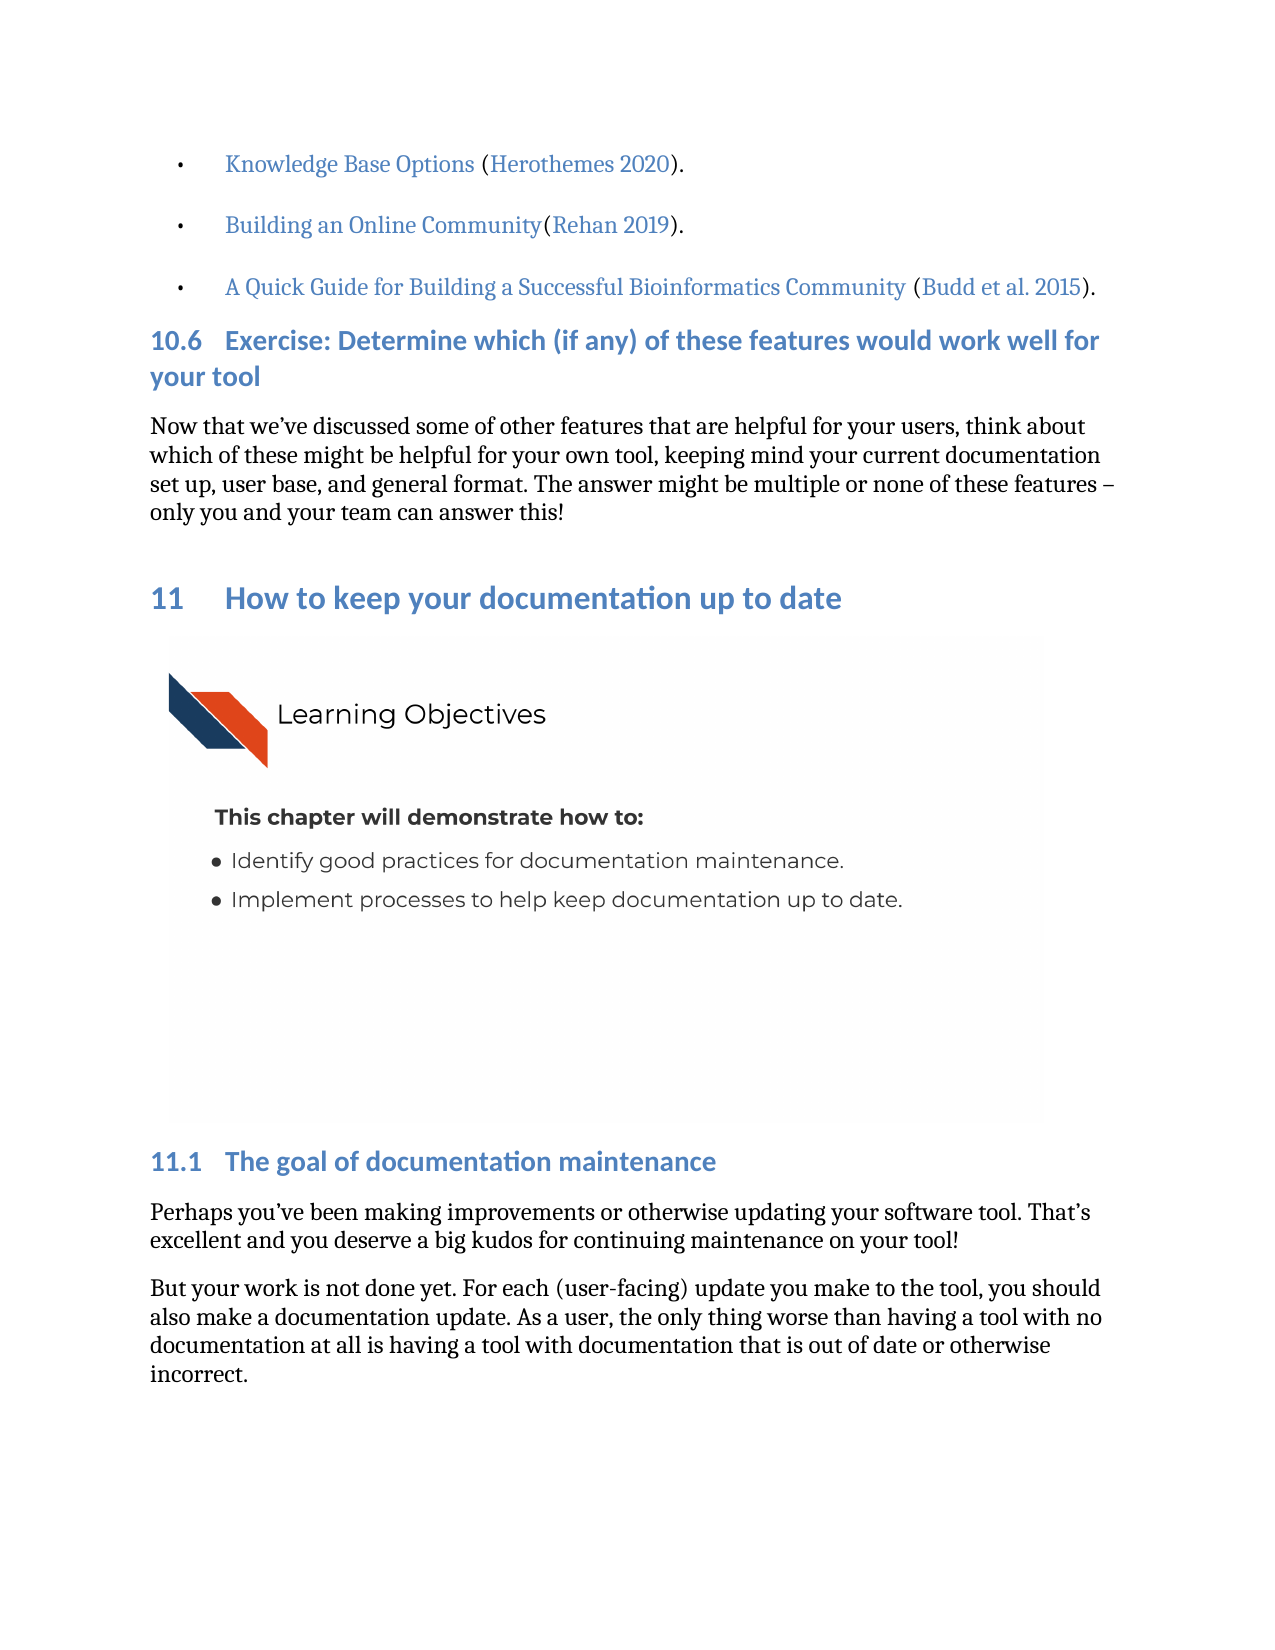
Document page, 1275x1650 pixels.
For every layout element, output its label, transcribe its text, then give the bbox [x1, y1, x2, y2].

list Building an Online Community(Rehan 2019). [175, 211, 1125, 269]
list A Quick Guide for Building a Successful Bioinformatics Community (Budd et al. 2015). [175, 272, 1125, 301]
picture [168, 636, 1044, 1123]
subtitle 10.6 Exercise: Determine which (if any) of these features would work well for your tool [150, 322, 1125, 393]
subtitle 11 How to keep your documentation up to date [150, 577, 1125, 618]
text But your work is not done yet. For each (user-facing) update you make to the tool, you should also make a documentation update. As a user, the only thing worse than having a tool with no documentation at all is having a tool with documentation that is out of date or otherwise incorrect. [150, 1274, 1125, 1389]
text Perhaps you’ve been making improvements or otherwise updating your software tool. That’s excellent and you deserve a big kudos for continuing maintenance on your tool! [150, 1198, 1125, 1255]
subtitle 11.1 The goal of documentation maintenance [150, 1143, 1125, 1179]
text Now that we’ve discussed some of other features that are helpful for your users, think about which of these might be helpful for your own tool, keeping mind your current documentation set up, user base, and general format. The answer might be multiple or none of these features – only you and your team can answer this! [150, 412, 1125, 527]
list Knowledge Base Options (Herothemes 2020). [175, 150, 1125, 207]
